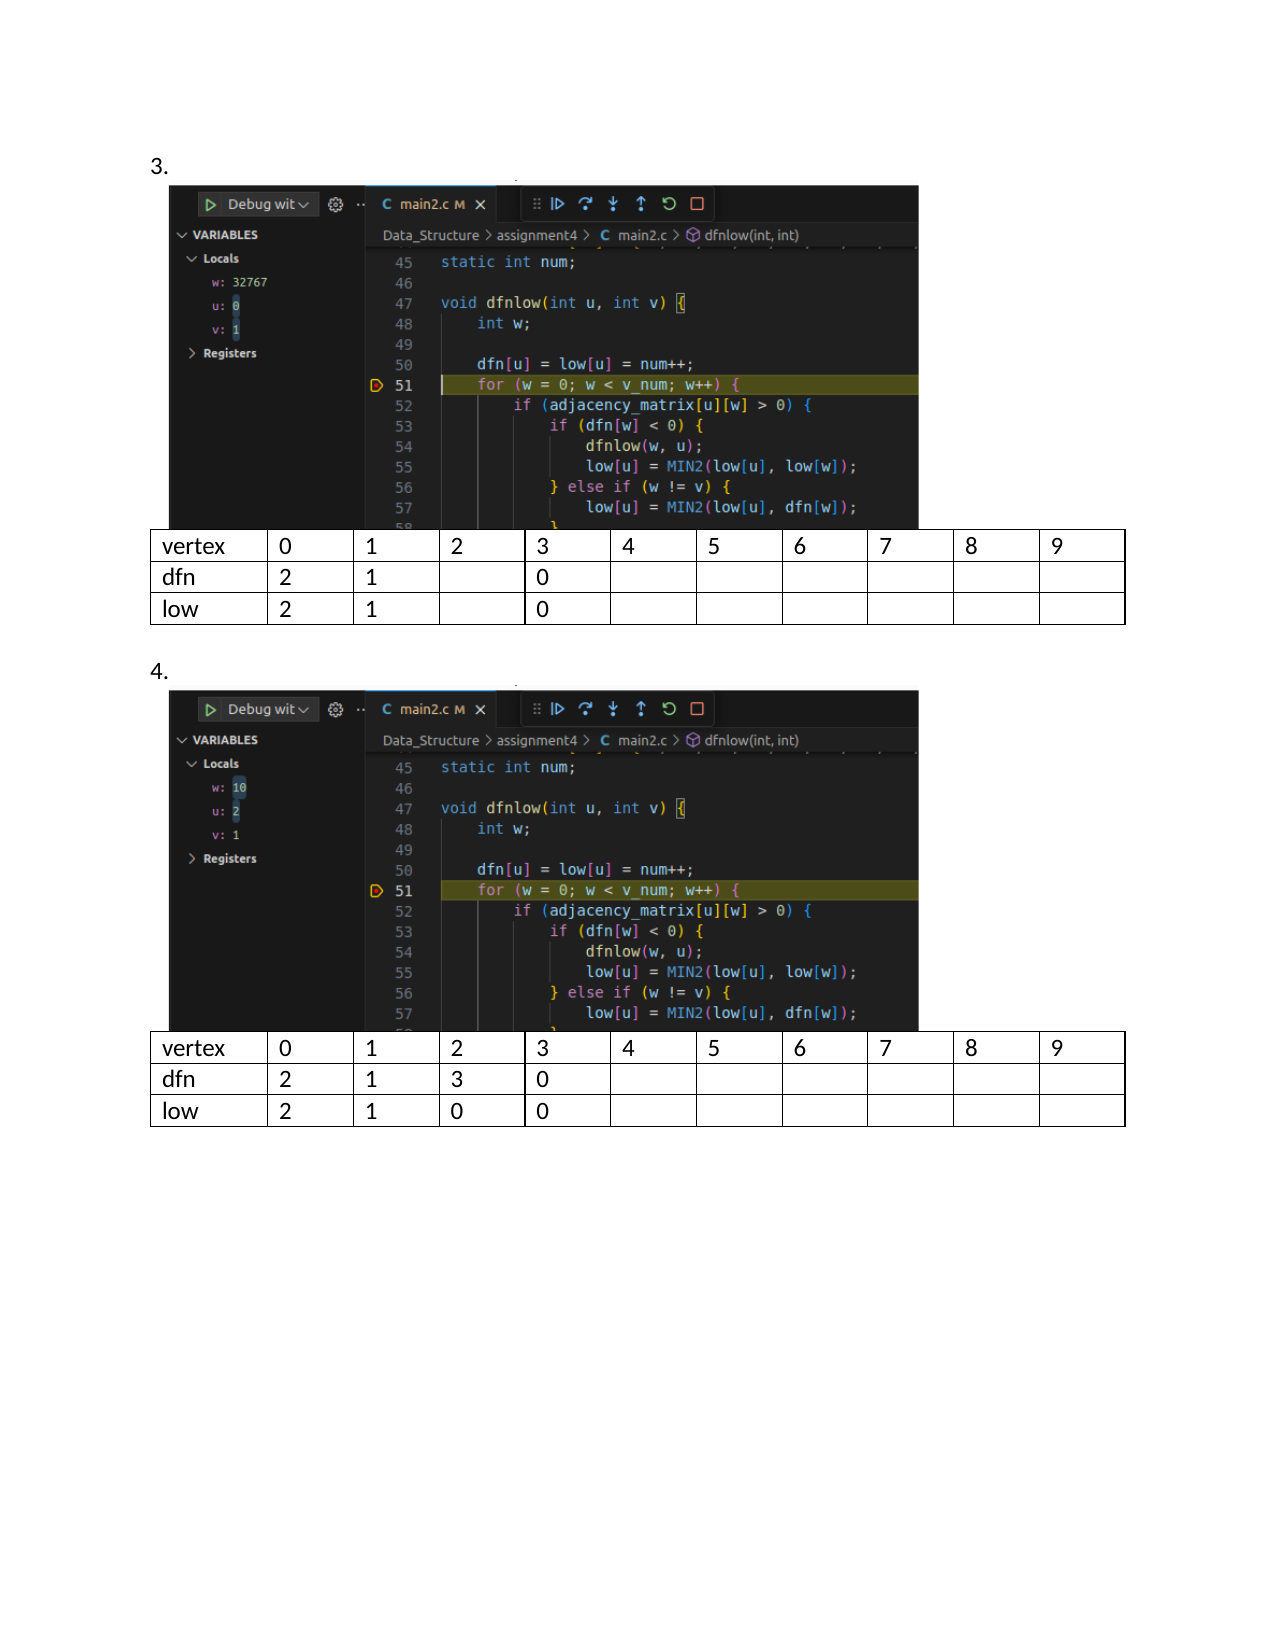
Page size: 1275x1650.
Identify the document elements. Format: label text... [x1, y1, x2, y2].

text 4. [150, 655, 1125, 686]
table_cell 0 [526, 1064, 610, 1094]
table_header 6 [783, 530, 867, 561]
table_cell 2 [268, 1095, 353, 1126]
table_cell low [151, 1095, 267, 1126]
table_cell [611, 593, 696, 624]
table_cell [868, 1095, 953, 1126]
table_cell [697, 562, 782, 592]
table_cell low [151, 593, 267, 624]
text 3. [150, 150, 1125, 181]
table_cell [954, 1095, 1039, 1126]
table_cell [783, 593, 867, 624]
table_cell 0 [526, 1095, 610, 1126]
table_cell [783, 1064, 867, 1094]
table_cell [783, 562, 867, 592]
table_header 0 [268, 530, 353, 561]
table_cell 2 [268, 593, 353, 624]
table_header 1 [354, 530, 439, 561]
table_header 5 [697, 1032, 782, 1063]
table_cell [1040, 1095, 1124, 1126]
table_header 0 [268, 1032, 353, 1063]
table_cell 1 [354, 593, 439, 624]
table_cell [440, 562, 524, 592]
table_cell 0 [526, 593, 610, 624]
table_cell 1 [354, 562, 439, 592]
table_header 6 [783, 1032, 867, 1063]
table_cell [611, 1095, 696, 1126]
table_header 4 [611, 1032, 696, 1063]
table_header 9 [1040, 1032, 1124, 1063]
table_header 7 [868, 530, 953, 561]
table_header 8 [954, 1032, 1039, 1063]
table_cell [868, 562, 953, 592]
table_cell [440, 593, 524, 624]
table_cell 3 [440, 1064, 524, 1094]
table_header 5 [697, 530, 782, 561]
table_cell [783, 1095, 867, 1126]
table_cell 1 [354, 1064, 439, 1094]
table_header 8 [954, 530, 1039, 561]
table_cell 0 [526, 562, 610, 592]
table_cell 2 [268, 1064, 353, 1094]
table_cell [1040, 562, 1124, 592]
table_header 3 [526, 1032, 610, 1063]
table_header 7 [868, 1032, 953, 1063]
table_cell [868, 593, 953, 624]
table_cell [611, 1064, 696, 1094]
table_cell [1040, 593, 1124, 624]
table_header 2 [440, 530, 524, 561]
table_cell [697, 1095, 782, 1126]
table_header 4 [611, 530, 696, 561]
table_cell [954, 593, 1039, 624]
table_cell [868, 1064, 953, 1094]
table_header 1 [354, 1032, 439, 1063]
table_cell 0 [440, 1095, 524, 1126]
table_cell [954, 562, 1039, 592]
table_cell dfn [151, 562, 267, 592]
table_cell dfn [151, 1064, 267, 1094]
table_cell [611, 562, 696, 592]
table_cell 1 [354, 1095, 439, 1126]
table_header vertex [151, 1032, 267, 1063]
table_cell 2 [268, 562, 353, 592]
table_cell [697, 593, 782, 624]
table_header 2 [440, 1032, 524, 1063]
table_cell [697, 1064, 782, 1094]
table_header 3 [526, 530, 610, 561]
table_header 9 [1040, 530, 1124, 561]
table_cell [1040, 1064, 1124, 1094]
table_cell [954, 1064, 1039, 1094]
table_header vertex [151, 530, 267, 561]
